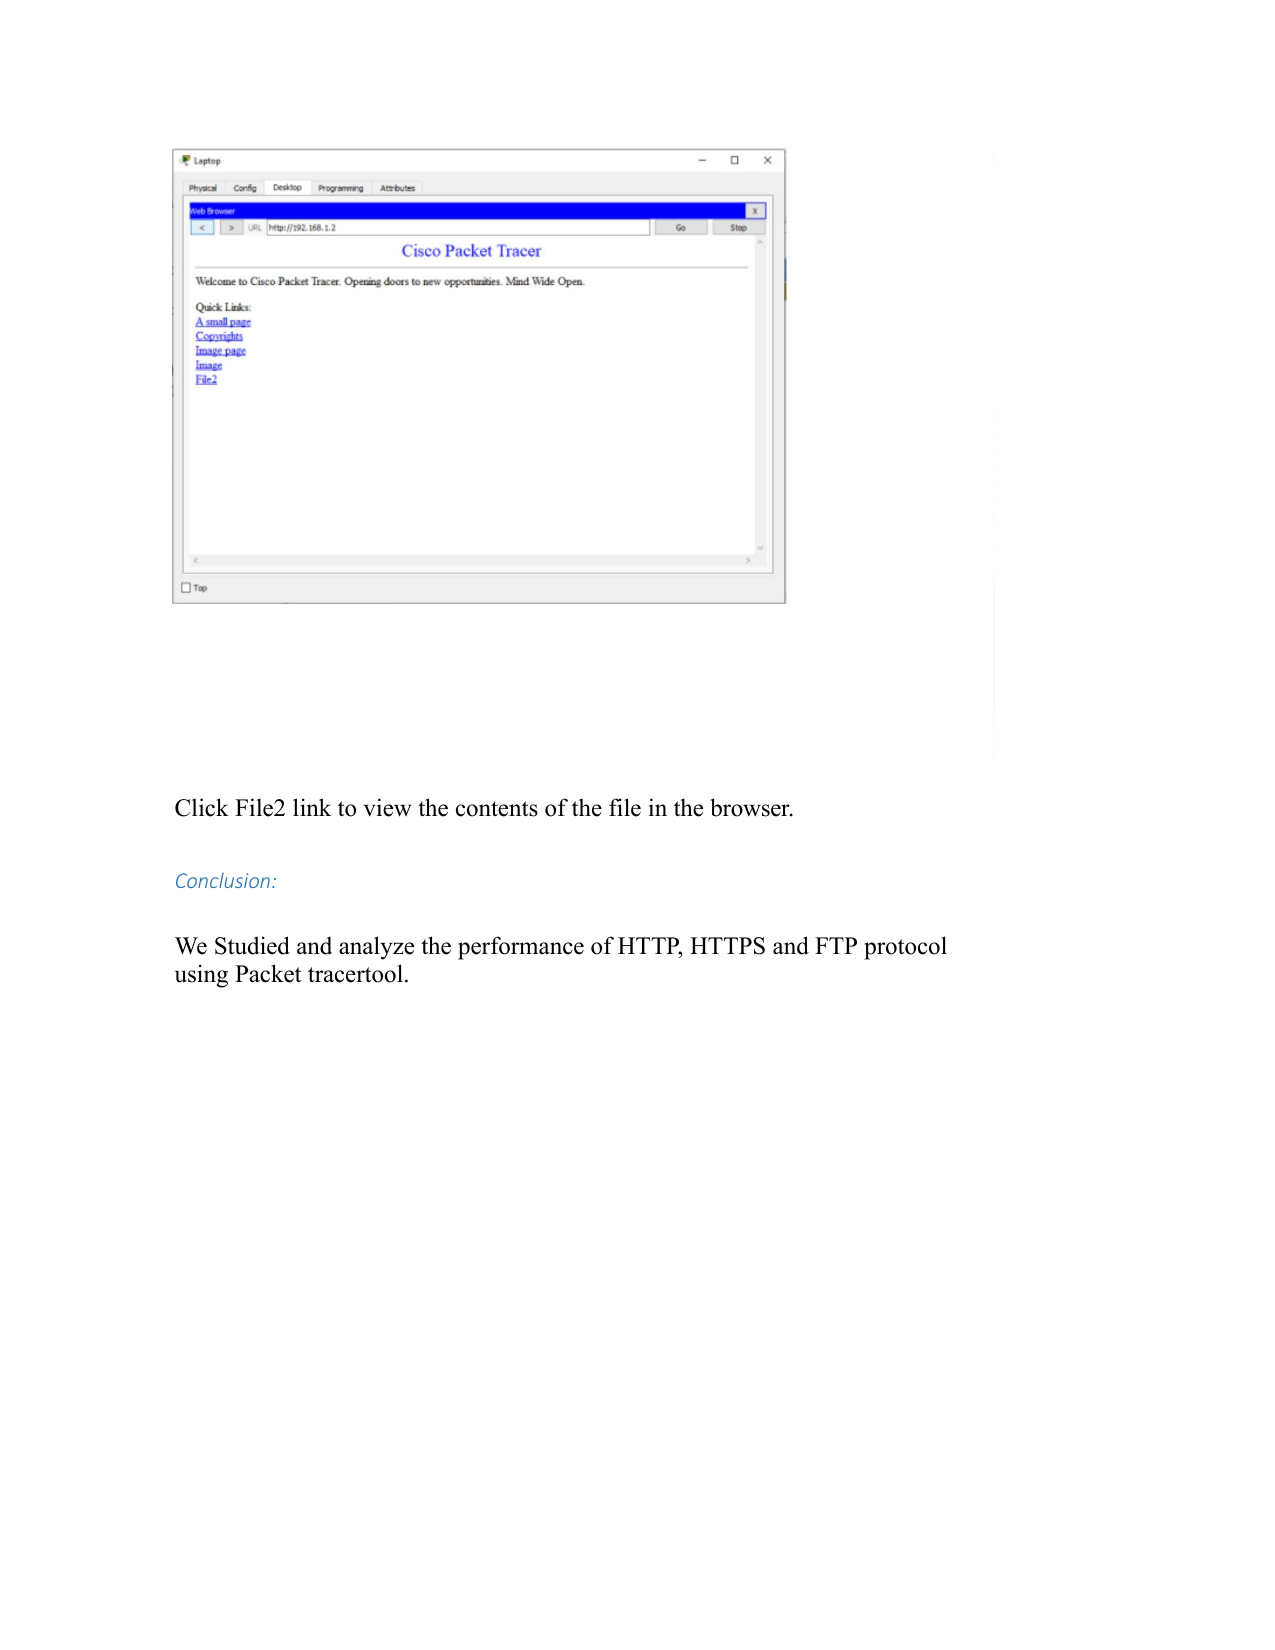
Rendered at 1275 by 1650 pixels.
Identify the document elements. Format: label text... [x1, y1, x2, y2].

text Click File2 link to view the contents of the file in the browser. [174, 794, 819, 822]
picture [171, 147, 995, 760]
text We Studied and analyze the performance of HTTP, HTTPS and FTP protocol [174, 932, 972, 960]
text Conclusion: [174, 866, 304, 894]
text using Packet tracertool. [174, 961, 972, 988]
